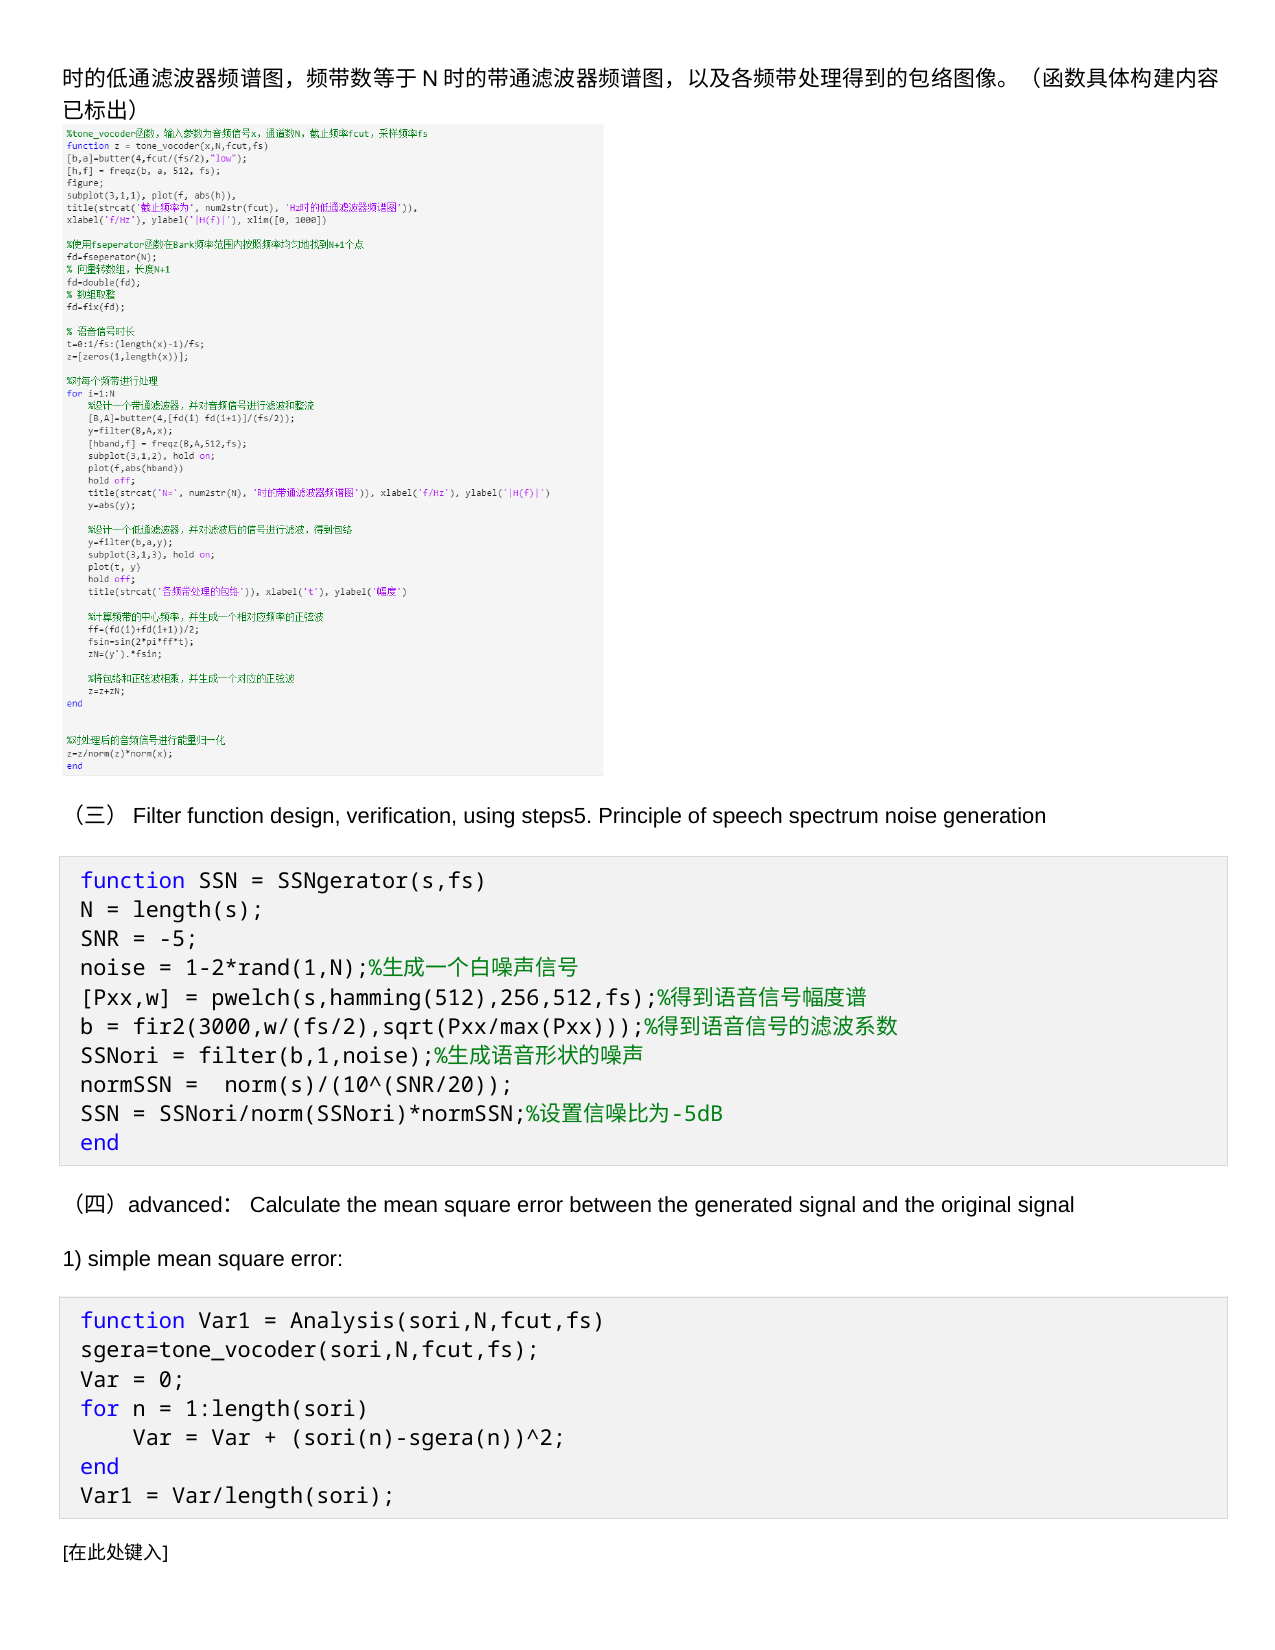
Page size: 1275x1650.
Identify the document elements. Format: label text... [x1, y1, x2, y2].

text end [60, 1119, 1227, 1165]
text （三） Filter function design, verification, using steps5. Principle of speech spectrum noise generation [62, 798, 1219, 829]
text （四）advanced： Calculate the mean square error between the generated signal and the original signal [62, 1187, 1219, 1219]
text N = length(s); [60, 885, 1227, 914]
text SSN = SSNori/norm(SSNori)*normSSN;%设置信噪比为-5dB [60, 1089, 1227, 1119]
text for n = 1:length(sori) [60, 1384, 1227, 1413]
text function SSN = SSNgerator(s,fs) [60, 857, 1227, 885]
text Var1 = Var/length(sori); [60, 1471, 1227, 1518]
text function Var1 = Analysis(sori,N,fcut,fs) [60, 1298, 1227, 1326]
text Var = 0; [60, 1355, 1227, 1384]
text noise = 1-2*rand(1,N);%生成一个白噪声信号 [60, 944, 1227, 973]
text [Pxx,w] = pwelch(s,hamming(512),256,512,fs);%得到语音信号幅度谱 [60, 973, 1227, 1002]
text 时的低通滤波器频谱图，频带数等于N时的带通滤波器频谱图，以及各频带处理得到的包络图像。（函数具体构建内容已标出） [62, 61, 1219, 124]
text Var = Var + (sori(n)-sgera(n))^2; [60, 1413, 1227, 1442]
text SSNori = filter(b,1,noise);%生成语音形状的噪声 [60, 1031, 1227, 1060]
text end [60, 1442, 1227, 1471]
picture [62, 124, 604, 776]
text 1) simple mean square error: [62, 1246, 1219, 1271]
text SNR = -5; [60, 914, 1227, 944]
text normSSN = norm(s)/(10^(SNR/20)); [60, 1060, 1227, 1089]
text sgera=tone_vocoder(sori,N,fcut,fs); [60, 1326, 1227, 1355]
text b = fir2(3000,w/(fs/2),sqrt(Pxx/max(Pxx)));%得到语音信号的滤波系数 [60, 1002, 1227, 1031]
